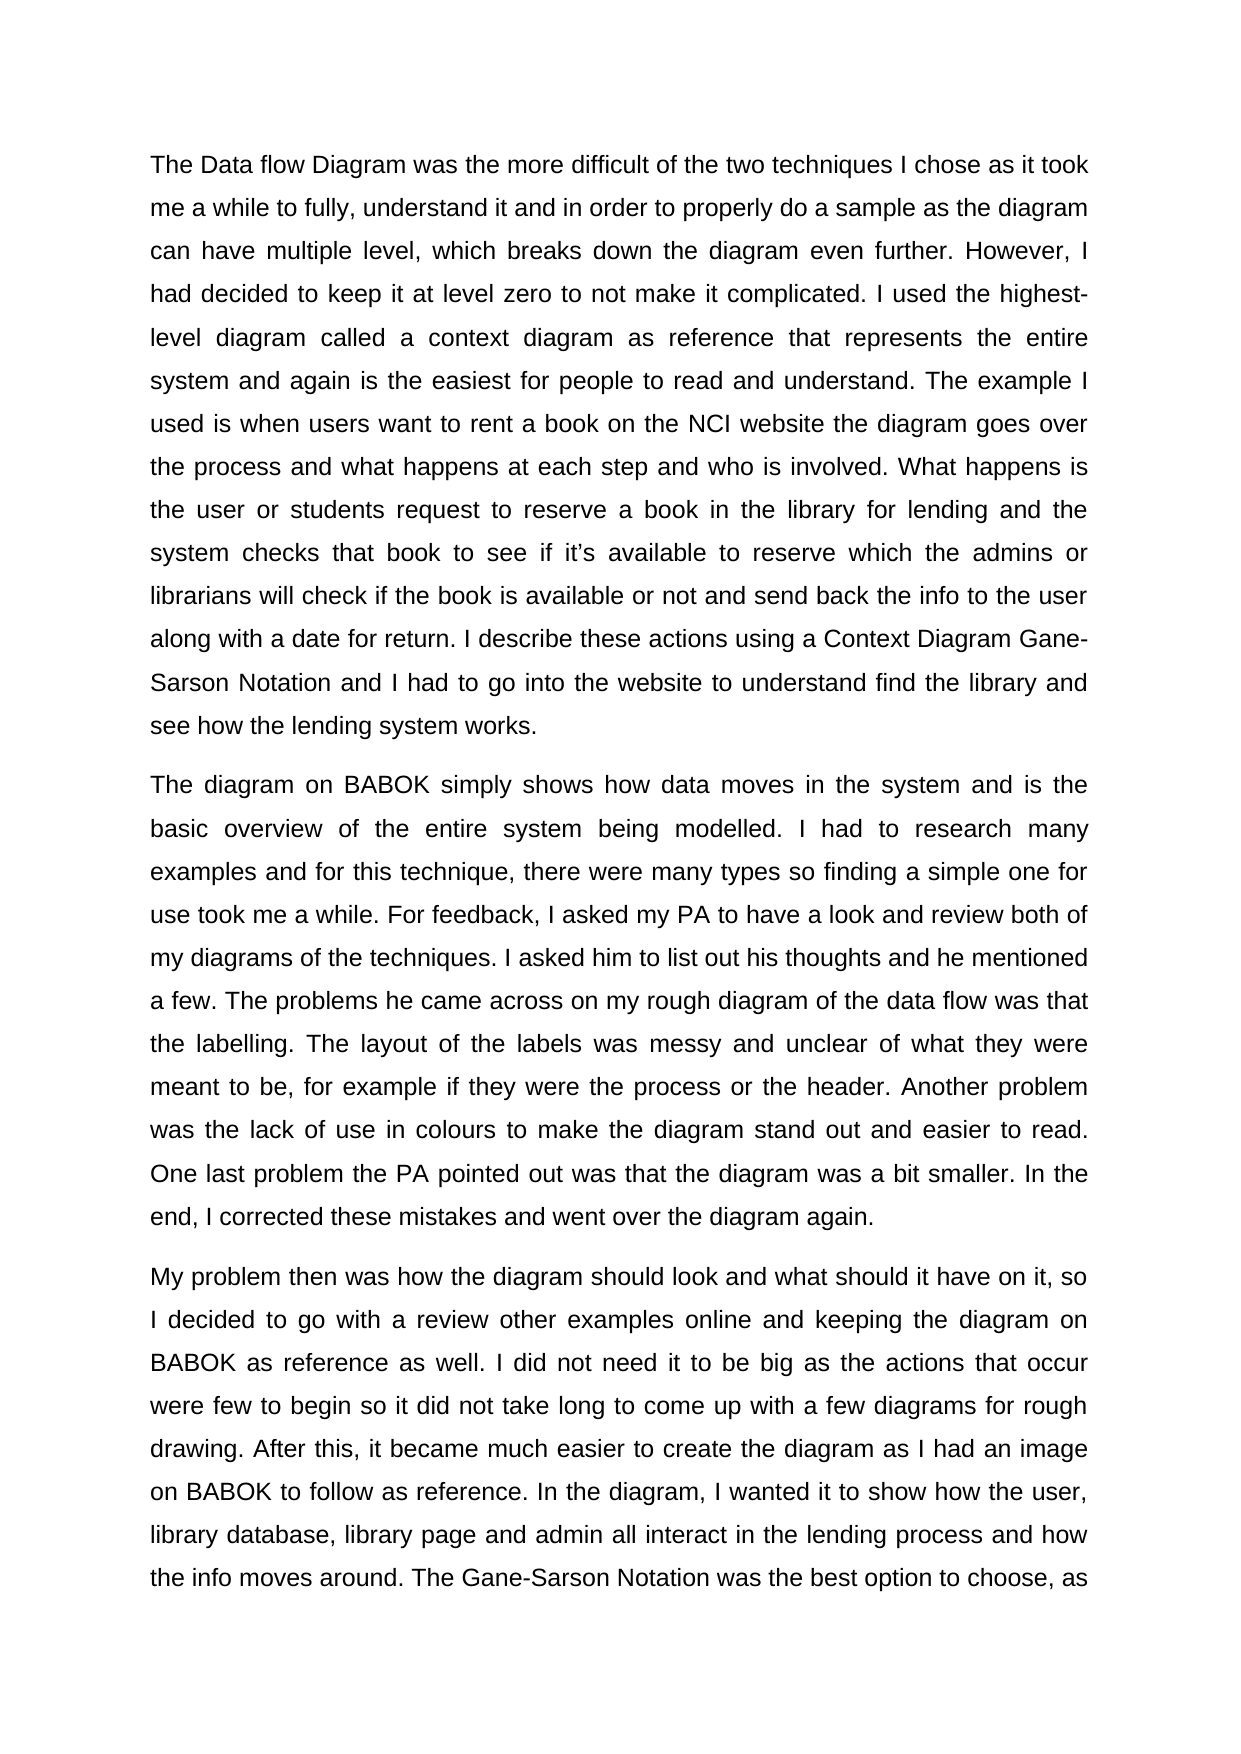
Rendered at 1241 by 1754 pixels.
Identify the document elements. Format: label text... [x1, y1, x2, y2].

text The diagram on BABOK simply shows how data moves in the system and is the basic overview of the entire system being modelled. I had to research many examples and for this technique, there were many types so finding a simple one for use took me a while. For feedback, I asked my PA to have a look and review both of my diagrams of the techniques. I asked him to list out his thoughts and he mentioned a few. The problems he came across on my rough diagram of the data flow was that the labelling. The layout of the labels was messy and unclear of what they were meant to be, for example if they were the process or the header. Another problem was the lack of use in colours to make the diagram stand out and easier to read. One last problem the PA pointed out was that the diagram was a bit smaller. In the end, I corrected these mistakes and went over the diagram again. [150, 770, 1090, 1230]
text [150, 1261, 1090, 1592]
text The Data flow Diagram was the more difficult of the two techniques I chose as it took me a while to fully, understand it and in order to properly do a sample as the diagram can have multiple level, which breaks down the diagram even further. However, I had decided to keep it at level zero to not make it complicated. I used the highest-level diagram called a context diagram as reference that represents the entire system and again is the easiest for people to read and understand. The example I used is when users want to rent a book on the NCI website the diagram goes over the process and what happens at each step and who is involved. What happens is the user or students request to reserve a book in the library for lending and the system checks that book to see if it’s available to reserve which the admins or librarians will check if the book is available or not and send back the info to the user along with a date for return. I describe these actions using a Context Diagram Gane-Sarson Notation and I had to go into the website to understand find the library and see how the lending system works. [150, 150, 1090, 739]
